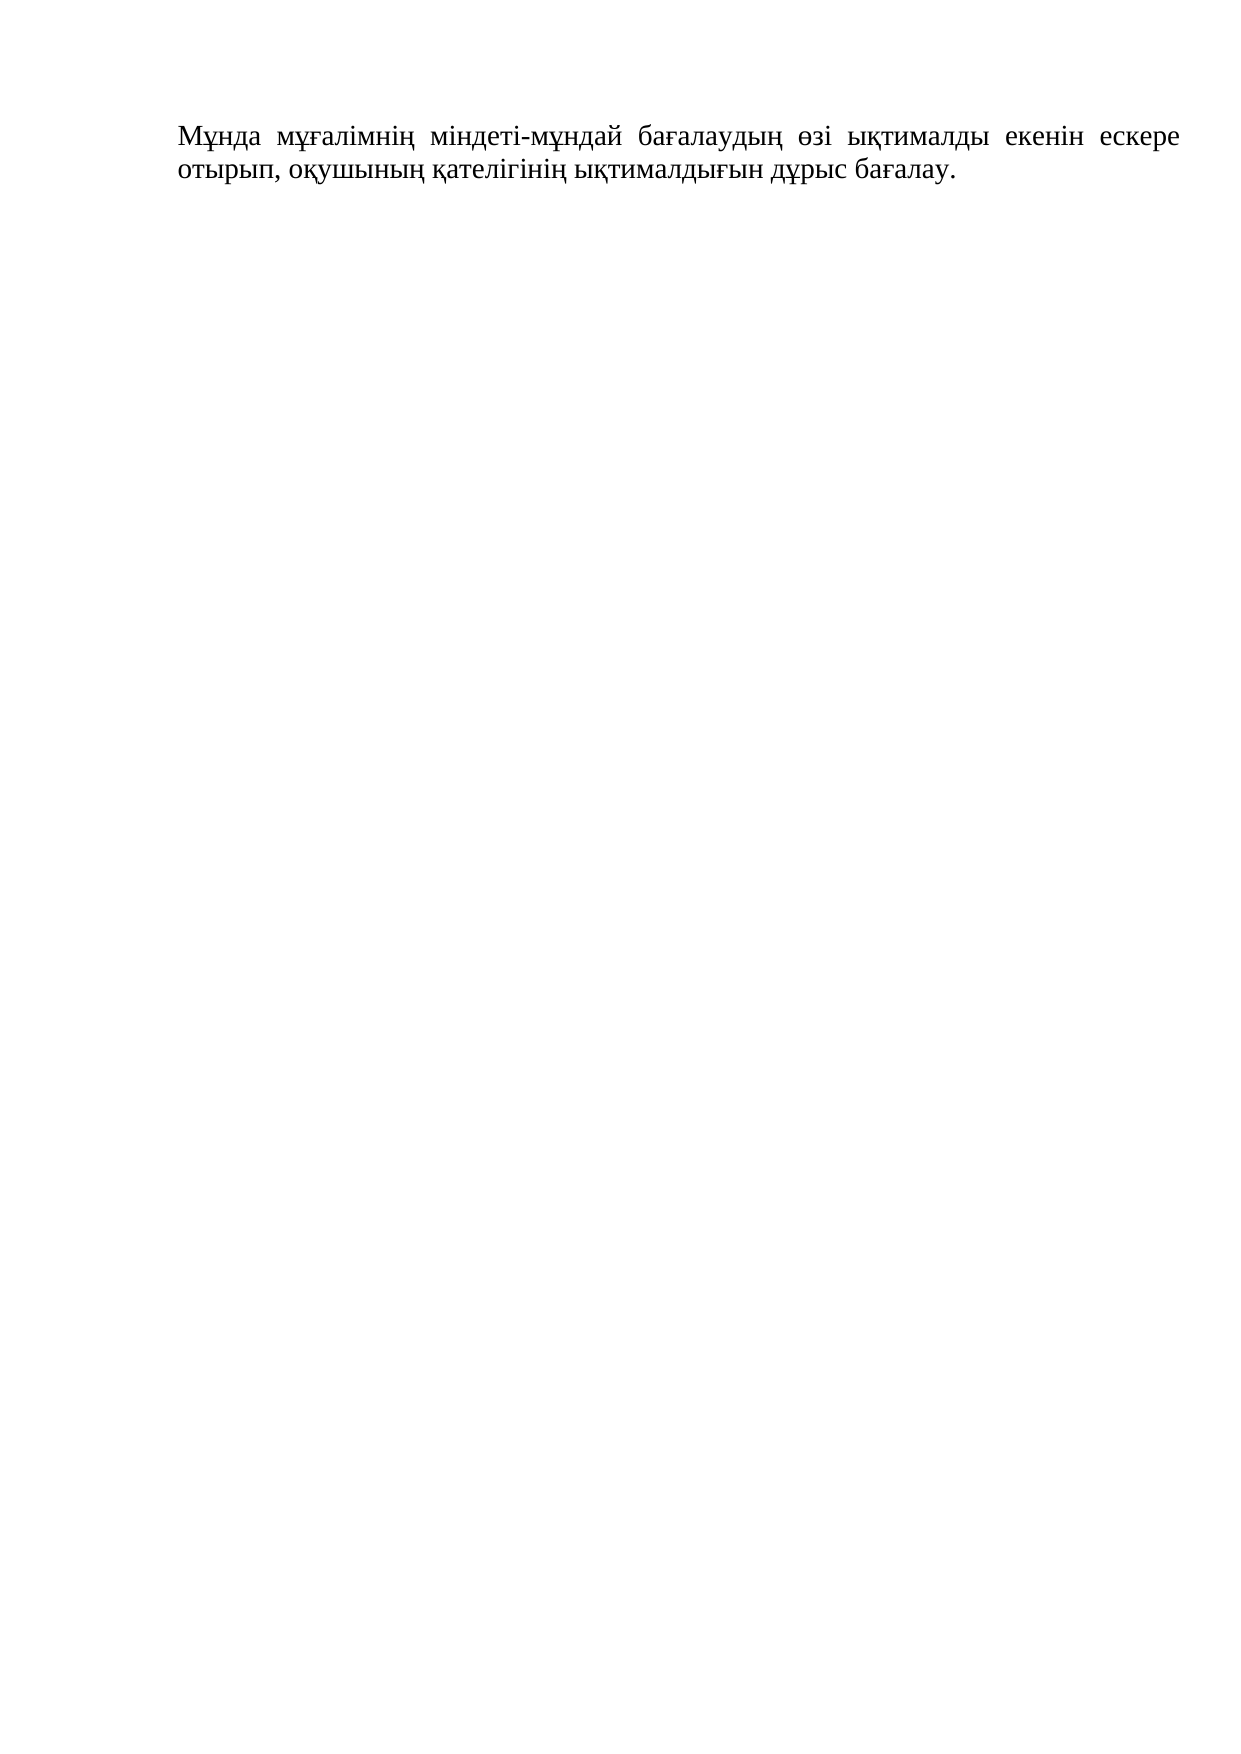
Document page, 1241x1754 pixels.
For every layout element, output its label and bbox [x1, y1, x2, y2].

text [177, 118, 1181, 185]
